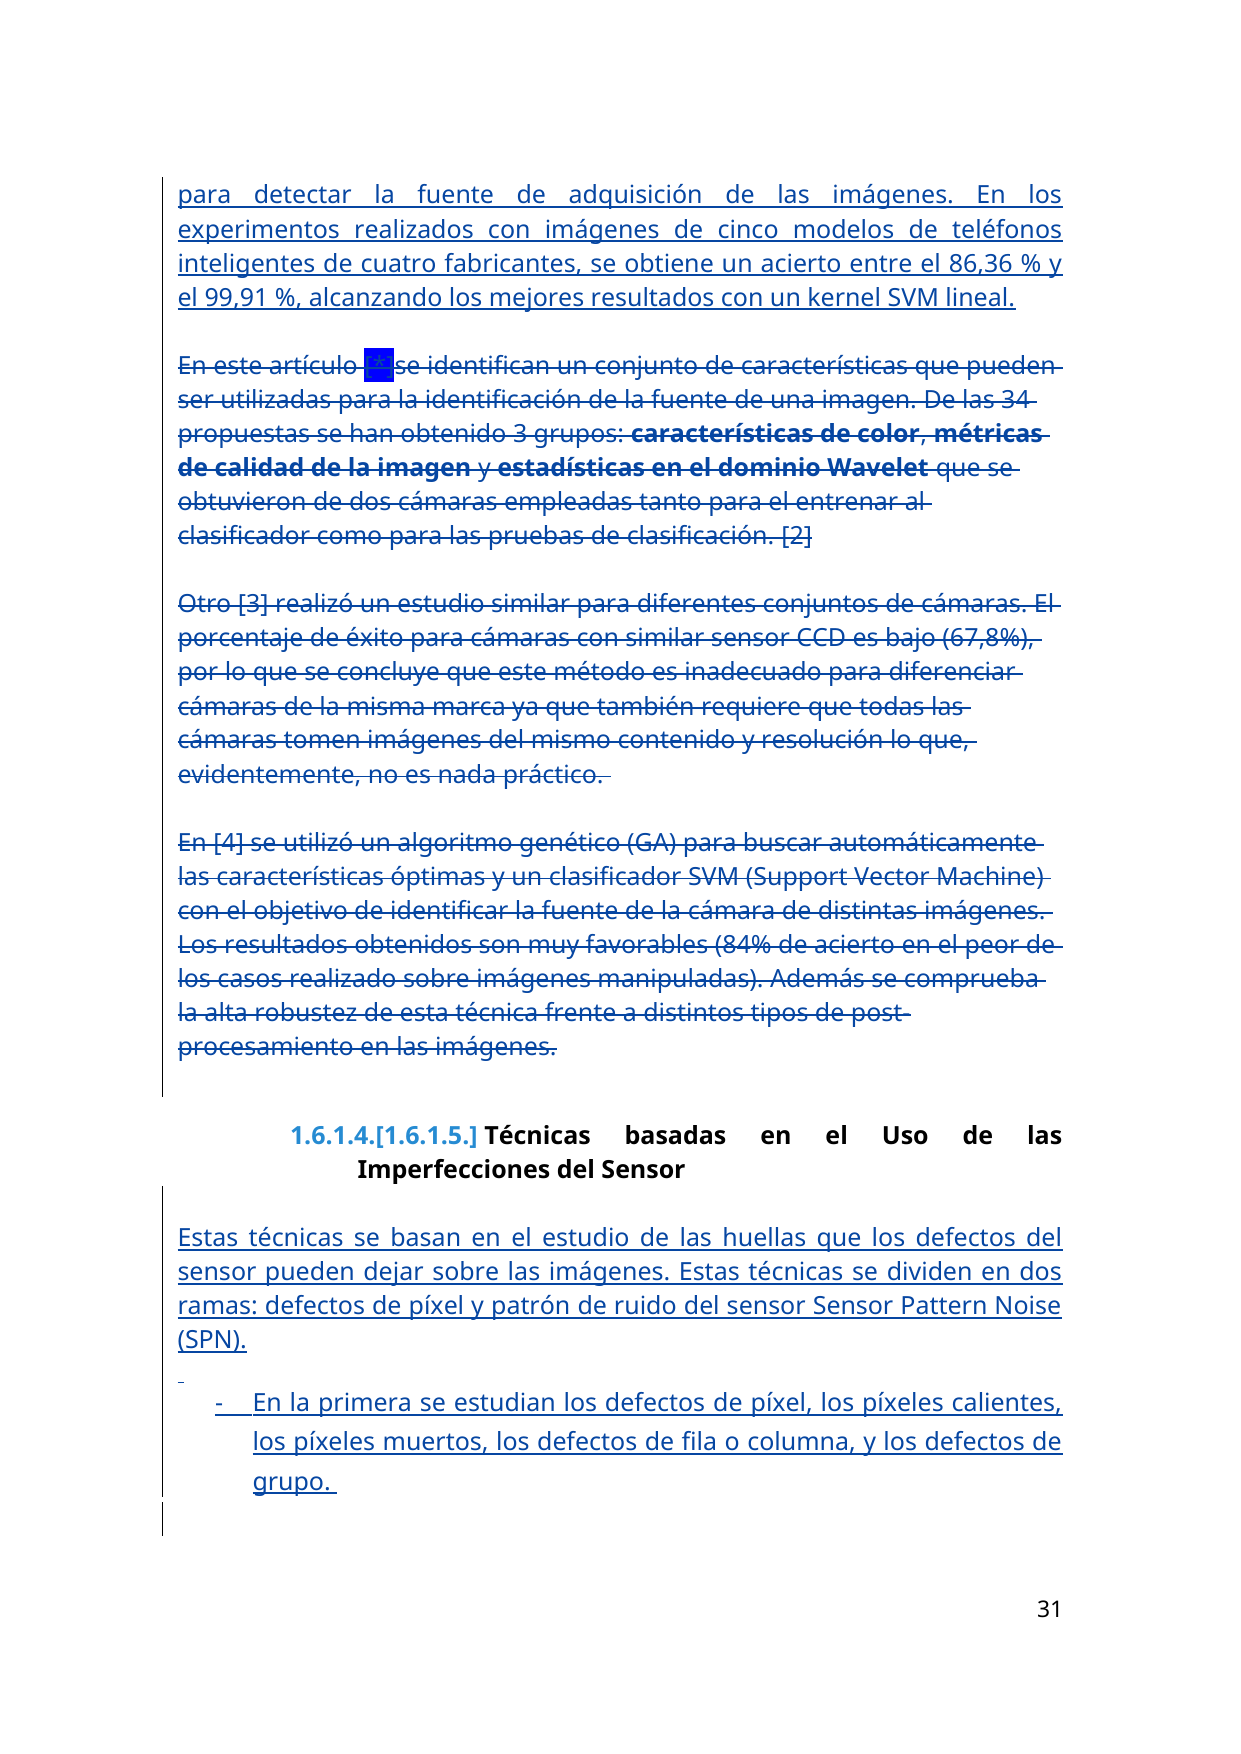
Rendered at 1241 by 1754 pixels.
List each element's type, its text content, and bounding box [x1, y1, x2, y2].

subtitle Técnicas basadas en el Uso de las Imperfecciones del Sensor [290, 1118, 1063, 1186]
